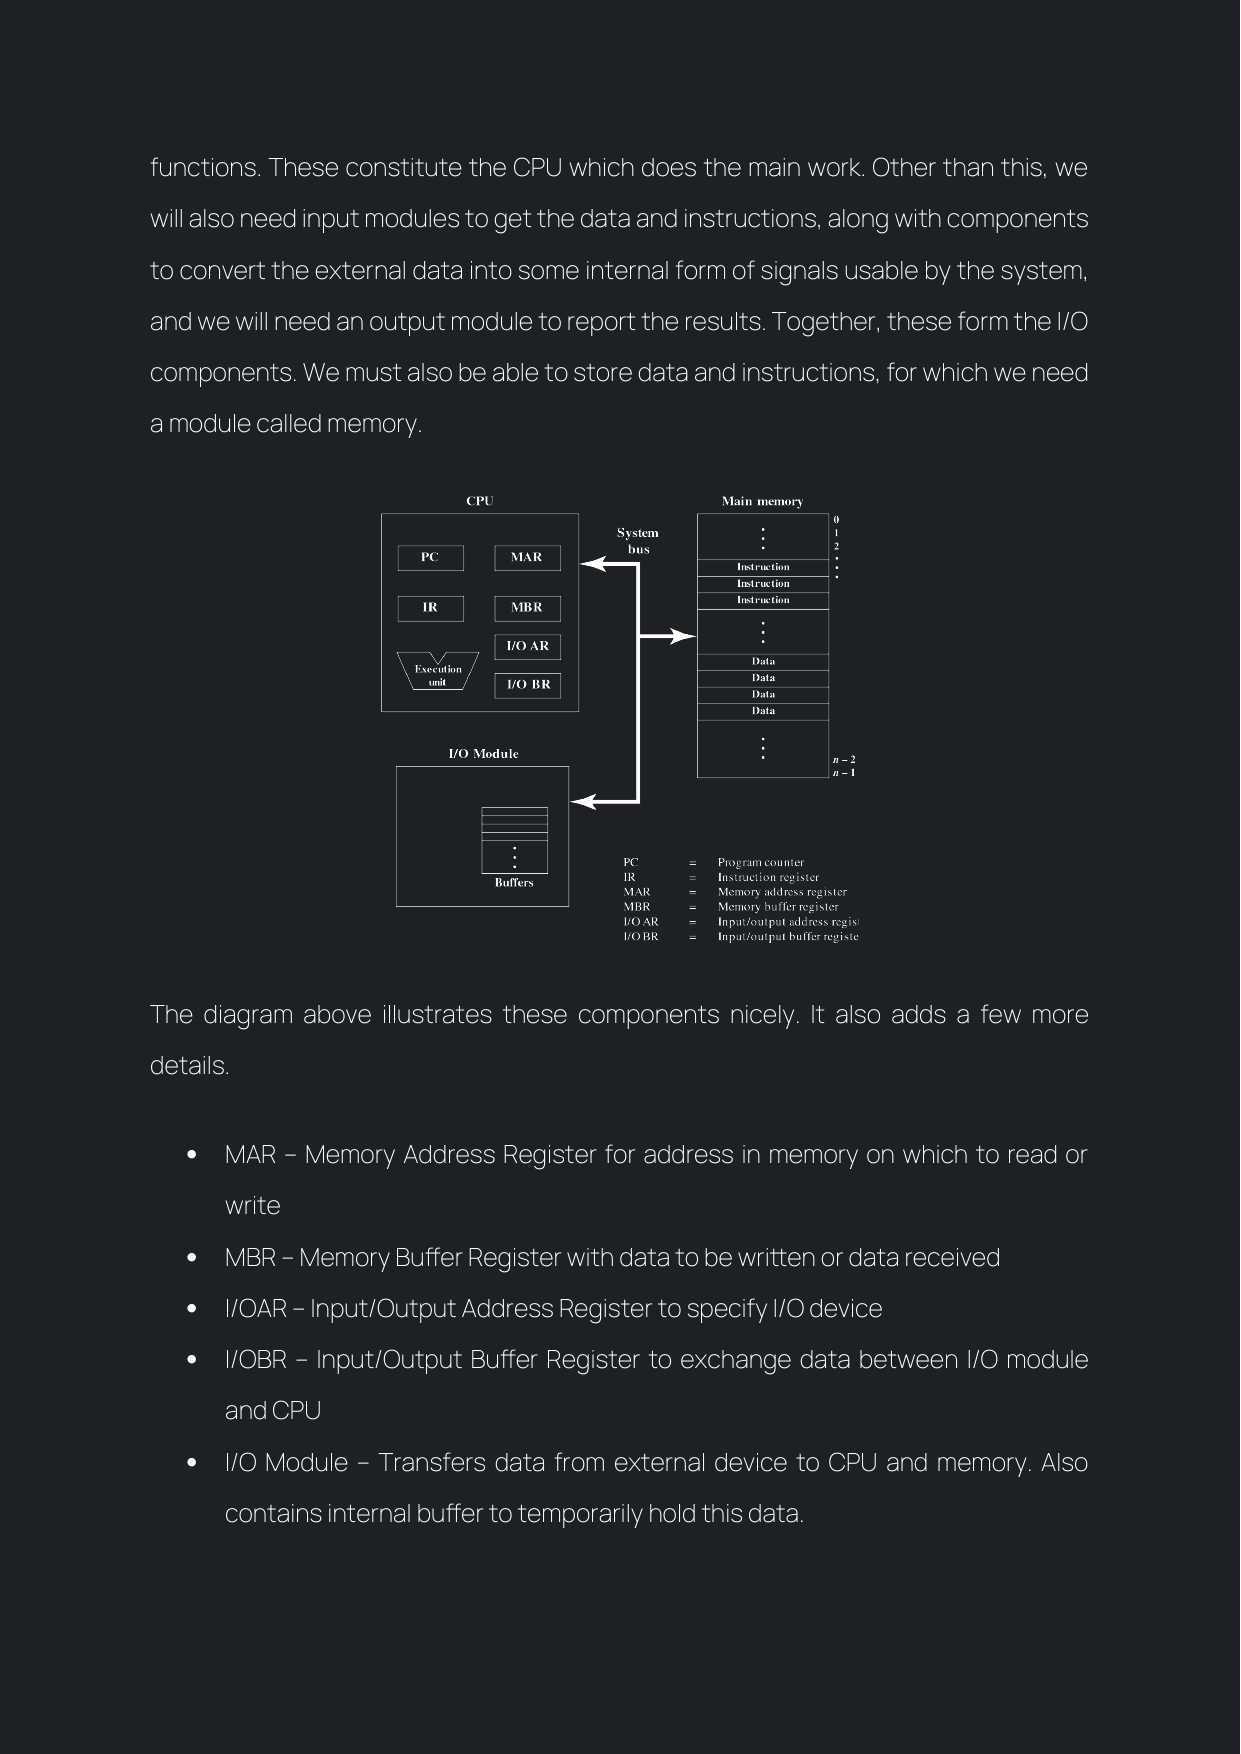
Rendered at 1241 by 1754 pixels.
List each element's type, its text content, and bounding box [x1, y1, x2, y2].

list I/OBR – Input/Output Buffer Register to exchange data between I/O module and CPU [187, 1342, 1090, 1427]
list MAR – Memory Address Register for address in memory on which to read or write [187, 1137, 1090, 1222]
list MBR – Memory Buffer Register with data to be written or data received [187, 1239, 1090, 1273]
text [150, 150, 1090, 440]
text The diagram above illustrates these components nicely. It also adds a few more details. [150, 997, 1090, 1082]
list I/OAR – Input/Output Address Register to specify I/O device [187, 1291, 1090, 1325]
picture [381, 495, 859, 943]
list I/O Module – Transfers data from external device to CPU and memory. Also contains internal buffer to temporarily hold this data. [187, 1444, 1090, 1530]
